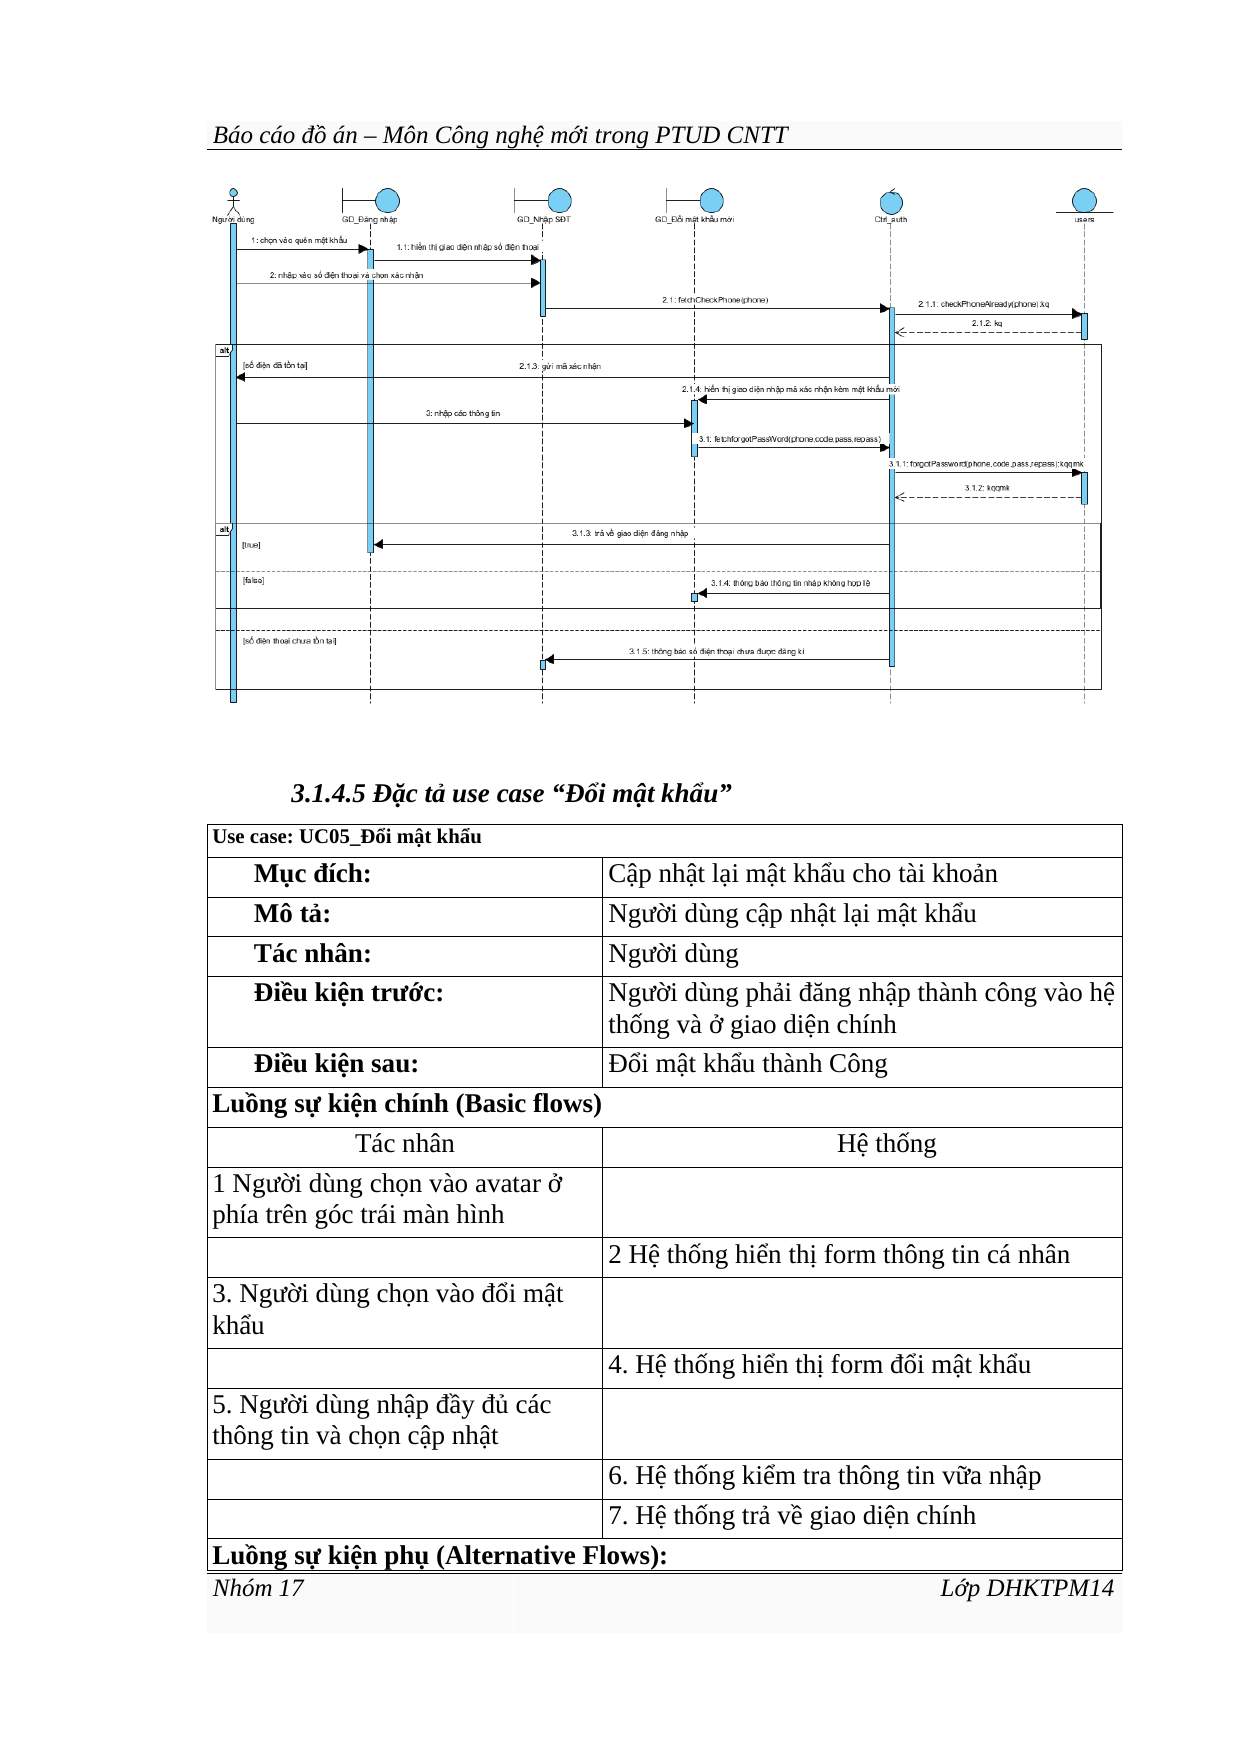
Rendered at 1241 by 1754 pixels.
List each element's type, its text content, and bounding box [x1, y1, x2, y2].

table_cell Điều kiện trước: [208, 977, 602, 1047]
table_cell 4. Hệ thống hiển thị form đổi mật khẩu [603, 1349, 1122, 1388]
table_cell 1 Người dùng chọn vào avatar ở phía trên góc trái màn hình [208, 1168, 602, 1237]
table_cell Luồng sự kiện chính (Basic flows) [208, 1088, 1122, 1127]
table_cell [208, 1238, 602, 1277]
table_cell Người dùng [603, 937, 1122, 976]
table_cell [208, 1349, 602, 1388]
table_cell [603, 1168, 1122, 1237]
table_cell Cập nhật lại mật khẩu cho tài khoản [603, 858, 1122, 896]
table_cell Tác nhân: [208, 937, 602, 976]
table_cell 7. Hệ thống trả về giao diện chính [603, 1500, 1122, 1538]
table_cell Hệ thống [603, 1128, 1122, 1166]
table_cell 6. Hệ thống kiểm tra thông tin vữa nhập [603, 1460, 1122, 1498]
table_cell [208, 1500, 602, 1538]
table_cell [208, 1460, 602, 1498]
table_cell Đổi mật khẩu thành Công [603, 1048, 1122, 1087]
table_cell 5. Người dùng nhập đầy đủ các thông tin và chọn cập nhật [208, 1389, 602, 1459]
table_cell Người dùng cập nhật lại mật khẩu [603, 898, 1122, 936]
subtitle Đặc tả use case “Đổi mật khẩu” [291, 777, 1122, 808]
table_cell Tác nhân [208, 1128, 602, 1166]
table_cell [208, 1539, 1122, 1570]
picture [206, 179, 1123, 716]
table_cell [603, 1389, 1122, 1459]
table_cell Mục đích: [208, 858, 602, 896]
table_cell Người dùng phải đăng nhập thành công vào hệ thống và ở giao diện chính [603, 977, 1122, 1047]
table_cell 2 Hệ thống hiển thị form thông tin cá nhân [603, 1238, 1122, 1277]
table_cell [603, 1278, 1122, 1348]
table_cell 3. Người dùng chọn vào đổi mật khẩu [208, 1278, 602, 1348]
table_cell Điều kiện sau: [208, 1048, 602, 1087]
table_header Use case: UC05_Đổi mật khẩu [208, 825, 1122, 857]
table_cell Mô tả: [208, 898, 602, 936]
